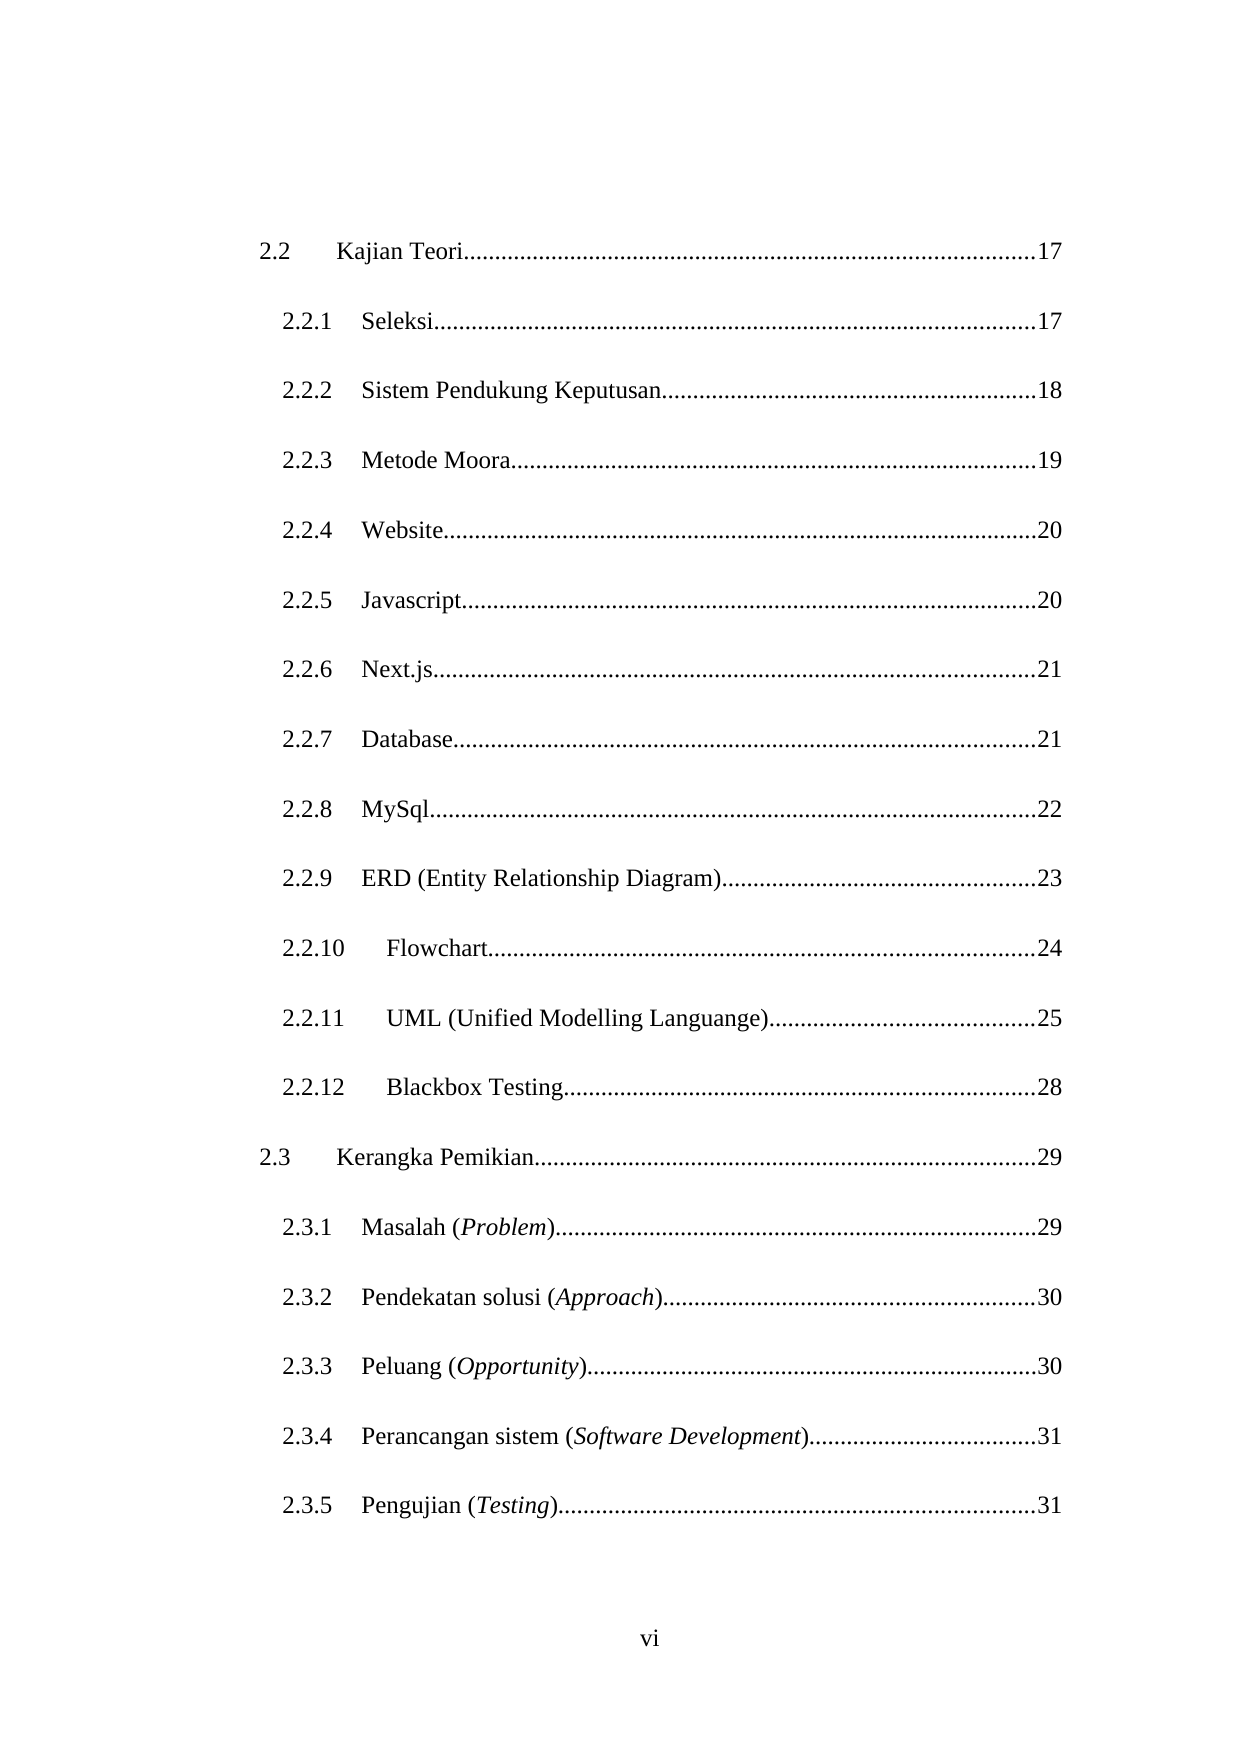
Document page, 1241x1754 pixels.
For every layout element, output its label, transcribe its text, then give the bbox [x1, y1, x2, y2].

text 2.3.1 Masalah (Problem) 29 [282, 1212, 1063, 1241]
text 2.2 Kajian Teori 17 [259, 236, 1063, 265]
text 2.2.11 UML (Unified Modelling Languange) 25 [282, 1003, 1063, 1032]
text 2.2.3 Metode Moora 19 [282, 445, 1063, 474]
text 2.3.5 Pengujian (Testing) 31 [282, 1491, 1063, 1519]
text 2.2.6 Next.js 21 [282, 654, 1063, 683]
text 2.2.10 Flowchart 24 [282, 933, 1063, 962]
text 2.3.3 Peluang (Opportunity) 30 [282, 1351, 1063, 1380]
text 2.2.2 Sistem Pendukung Keputusan 18 [282, 376, 1063, 404]
text 2.2.4 Website 20 [282, 515, 1063, 544]
text 2.2.7 Database 21 [282, 724, 1063, 753]
text 2.3 Kerangka Pemikian 29 [259, 1142, 1063, 1171]
text 2.2.5 Javascript 20 [282, 585, 1063, 613]
text 2.3.2 Pendekatan solusi (Approach) 30 [282, 1282, 1063, 1310]
text 2.3.4 Perancangan sistem (Software Development) 31 [282, 1421, 1063, 1450]
text 2.2.8 MySql 22 [282, 794, 1063, 822]
text 2.2.12 Blackbox Testing 28 [282, 1072, 1063, 1101]
text 2.2.9 ERD (Entity Relationship Diagram) 23 [282, 863, 1063, 892]
text 2.2.1 Seleksi 17 [282, 306, 1063, 335]
